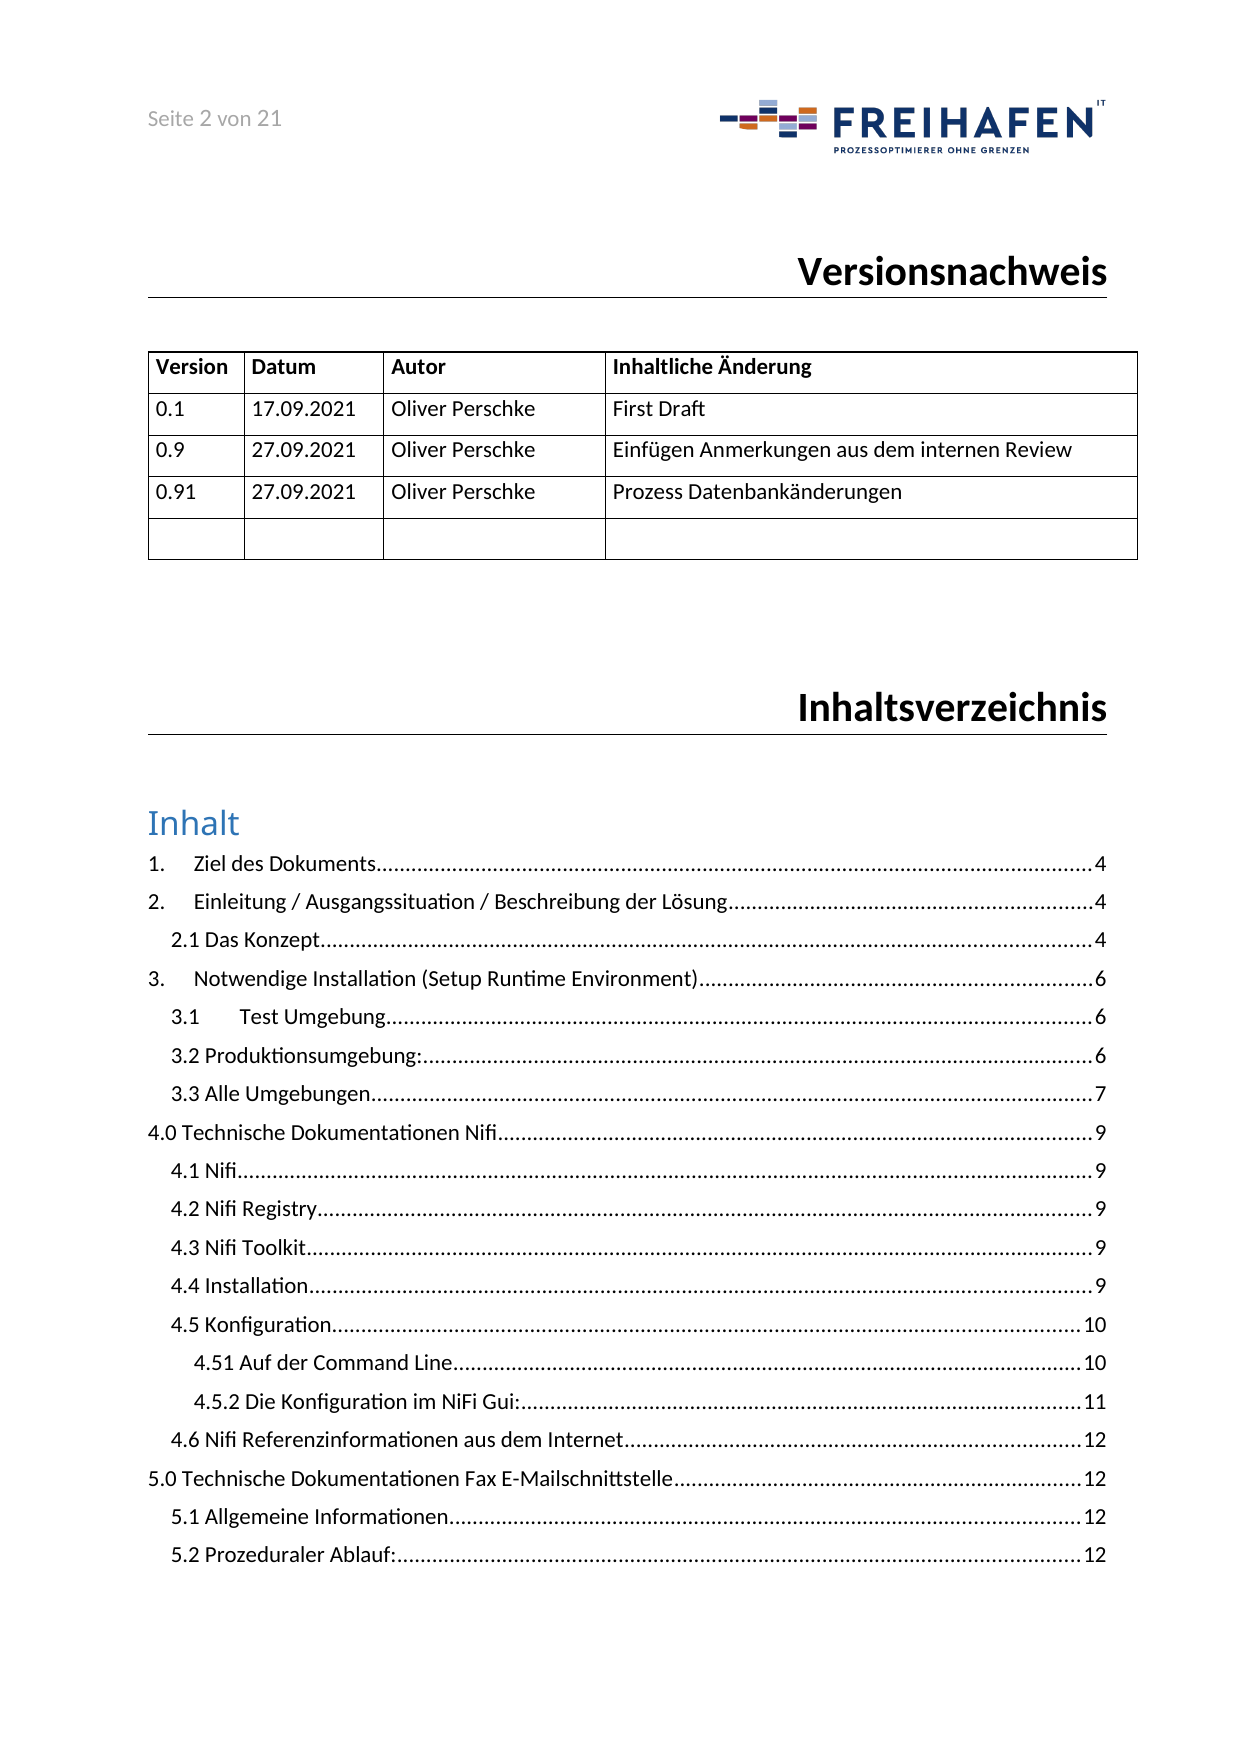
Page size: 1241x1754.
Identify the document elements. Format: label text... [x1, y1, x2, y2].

text Inhaltsverzeichnis [148, 681, 1107, 734]
table_cell Einfügen Anmerkungen aus dem internen Review [606, 436, 1137, 476]
table_cell 0.1 [149, 394, 244, 434]
table_cell Oliver Perschke [384, 477, 605, 518]
table_cell [384, 519, 605, 559]
table_cell [245, 519, 383, 559]
text Versionsnachweis [148, 244, 1107, 297]
table_cell 0.91 [149, 477, 244, 518]
table_cell Oliver Perschke [384, 436, 605, 476]
table_cell Prozess Datenbankänderungen [606, 477, 1137, 518]
table_cell [606, 519, 1137, 559]
picture [711, 94, 1112, 154]
table_cell [149, 519, 244, 559]
table_cell 0.9 [149, 436, 244, 476]
table_header Version [149, 353, 244, 393]
table_cell First Draft [606, 394, 1137, 434]
table_cell 17.09.2021 [245, 394, 383, 434]
table_header Inhaltliche Änderung [606, 353, 1137, 393]
table_header Autor [384, 353, 605, 393]
table_cell Oliver Perschke [384, 394, 605, 434]
table_cell 27.09.2021 [245, 477, 383, 518]
table_cell 27.09.2021 [245, 436, 383, 476]
table_header Datum [245, 353, 383, 393]
